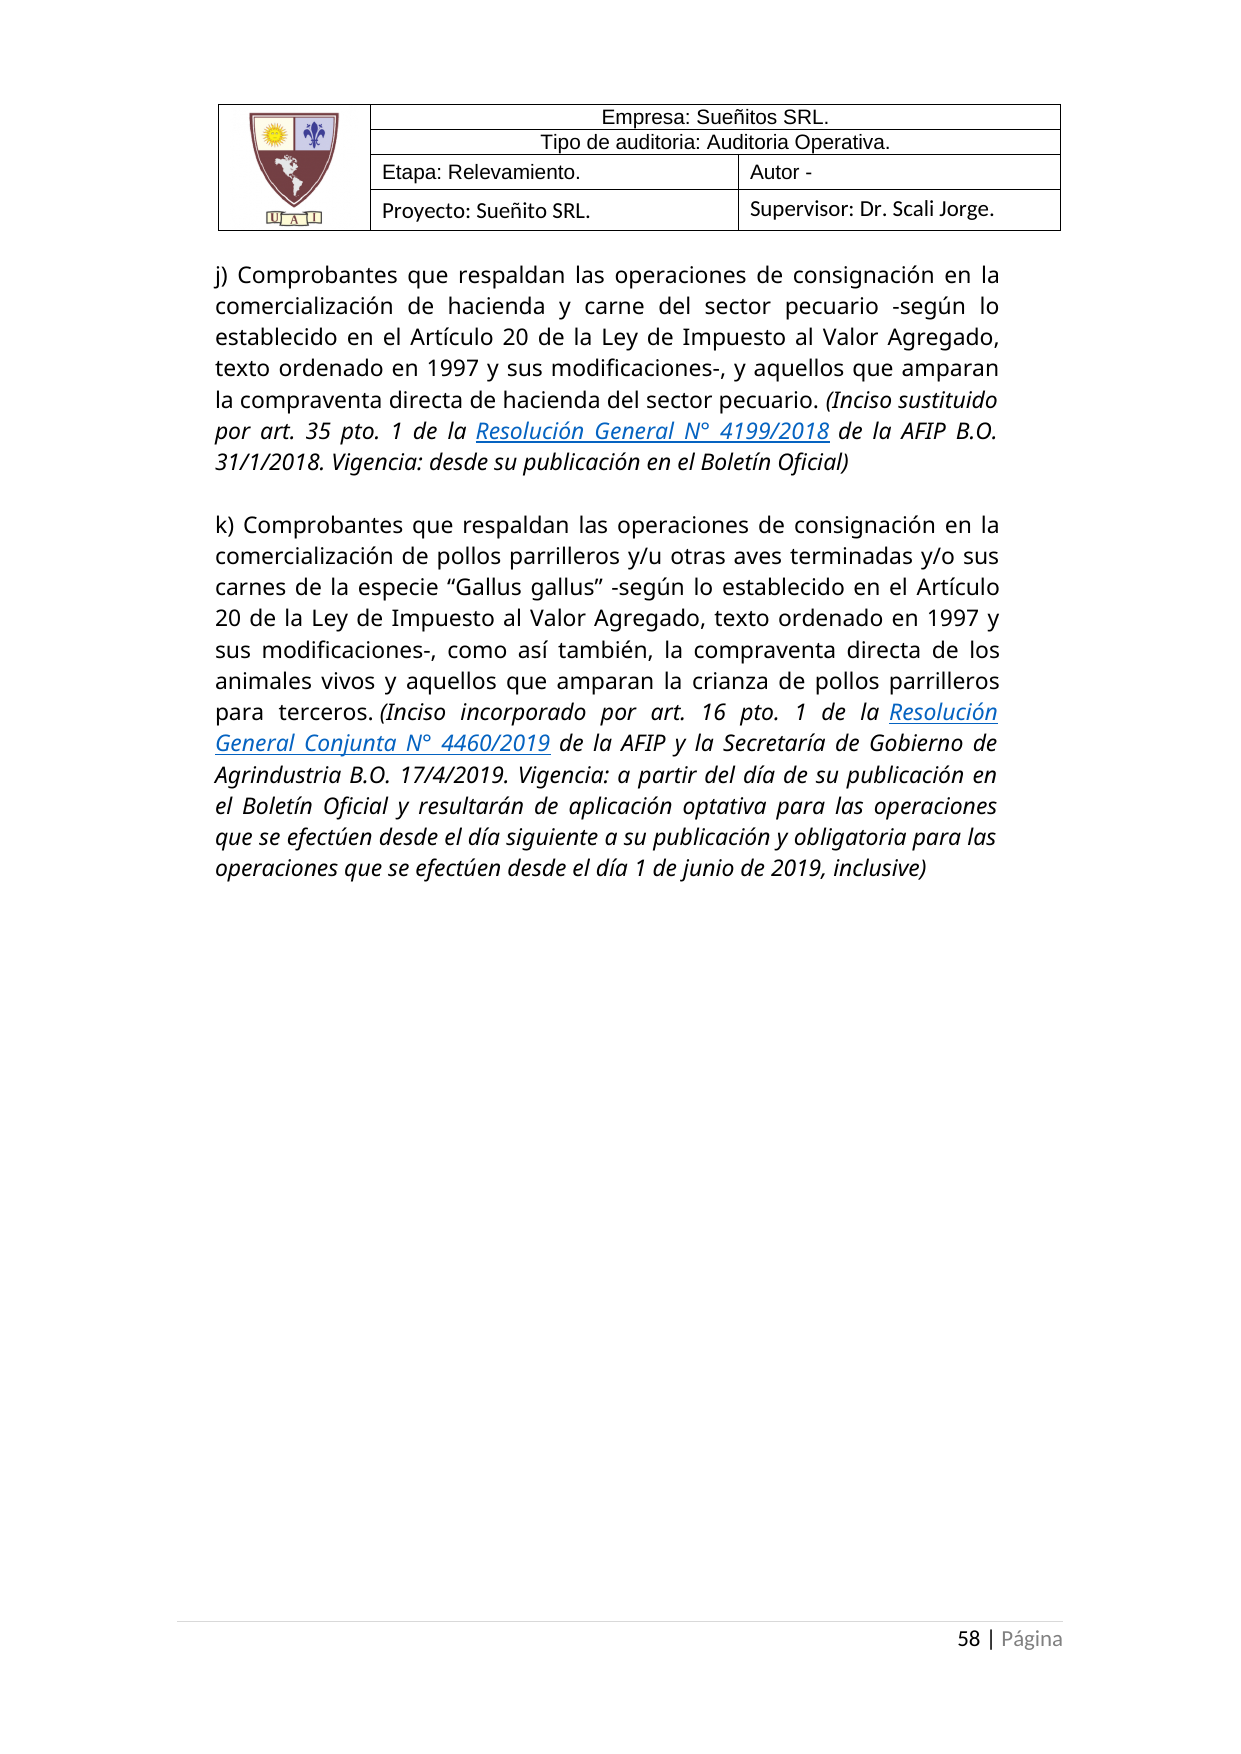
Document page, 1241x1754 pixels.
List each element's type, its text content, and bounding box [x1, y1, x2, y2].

picture [229, 105, 360, 230]
text k) Comprobantes que respaldan las operaciones de consignación en la comercialización de pollos parrilleros y/u otras aves terminadas y/o sus carnes de la especie “Gallus gallus” -según lo establecido en el Artículo 20 de la Ley de Impuesto al Valor Agregado, texto ordenado en 1997 y sus modificaciones-, como así también, la compraventa directa de los animales vivos y aquellos que amparan la crianza de pollos parrilleros para terceros. (Inciso incorporado por art. 16 pto. 1 de la Resolución General Conjunta N° 4460/2019 de la AFIP y la Secretaría de Gobierno de Agrindustria B.O. 17/4/2019. Vigencia: a partir del día de su publicación en el Boletín Oficial y resultarán de aplicación optativa para las operaciones que se efectúen desde el día siguiente a su publicación y obligatoria para las operaciones que se efectúen desde el día 1 de junio de 2019, inclusive) [215, 509, 1001, 884]
text j) Comprobantes que respaldan las operaciones de consignación en la comercialización de hacienda y carne del sector pecuario -según lo establecido en el Artículo 20 de la Ley de Impuesto al Valor Agregado, texto ordenado en 1997 y sus modificaciones-, y aquellos que amparan la compraventa directa de hacienda del sector pecuario. (Inciso sustituido por art. 35 pto. 1 de la Resolución General N° 4199/2018 de la AFIP B.O. 31/1/2018. Vigencia: desde su publicación en el Boletín Oficial) [215, 259, 1001, 477]
